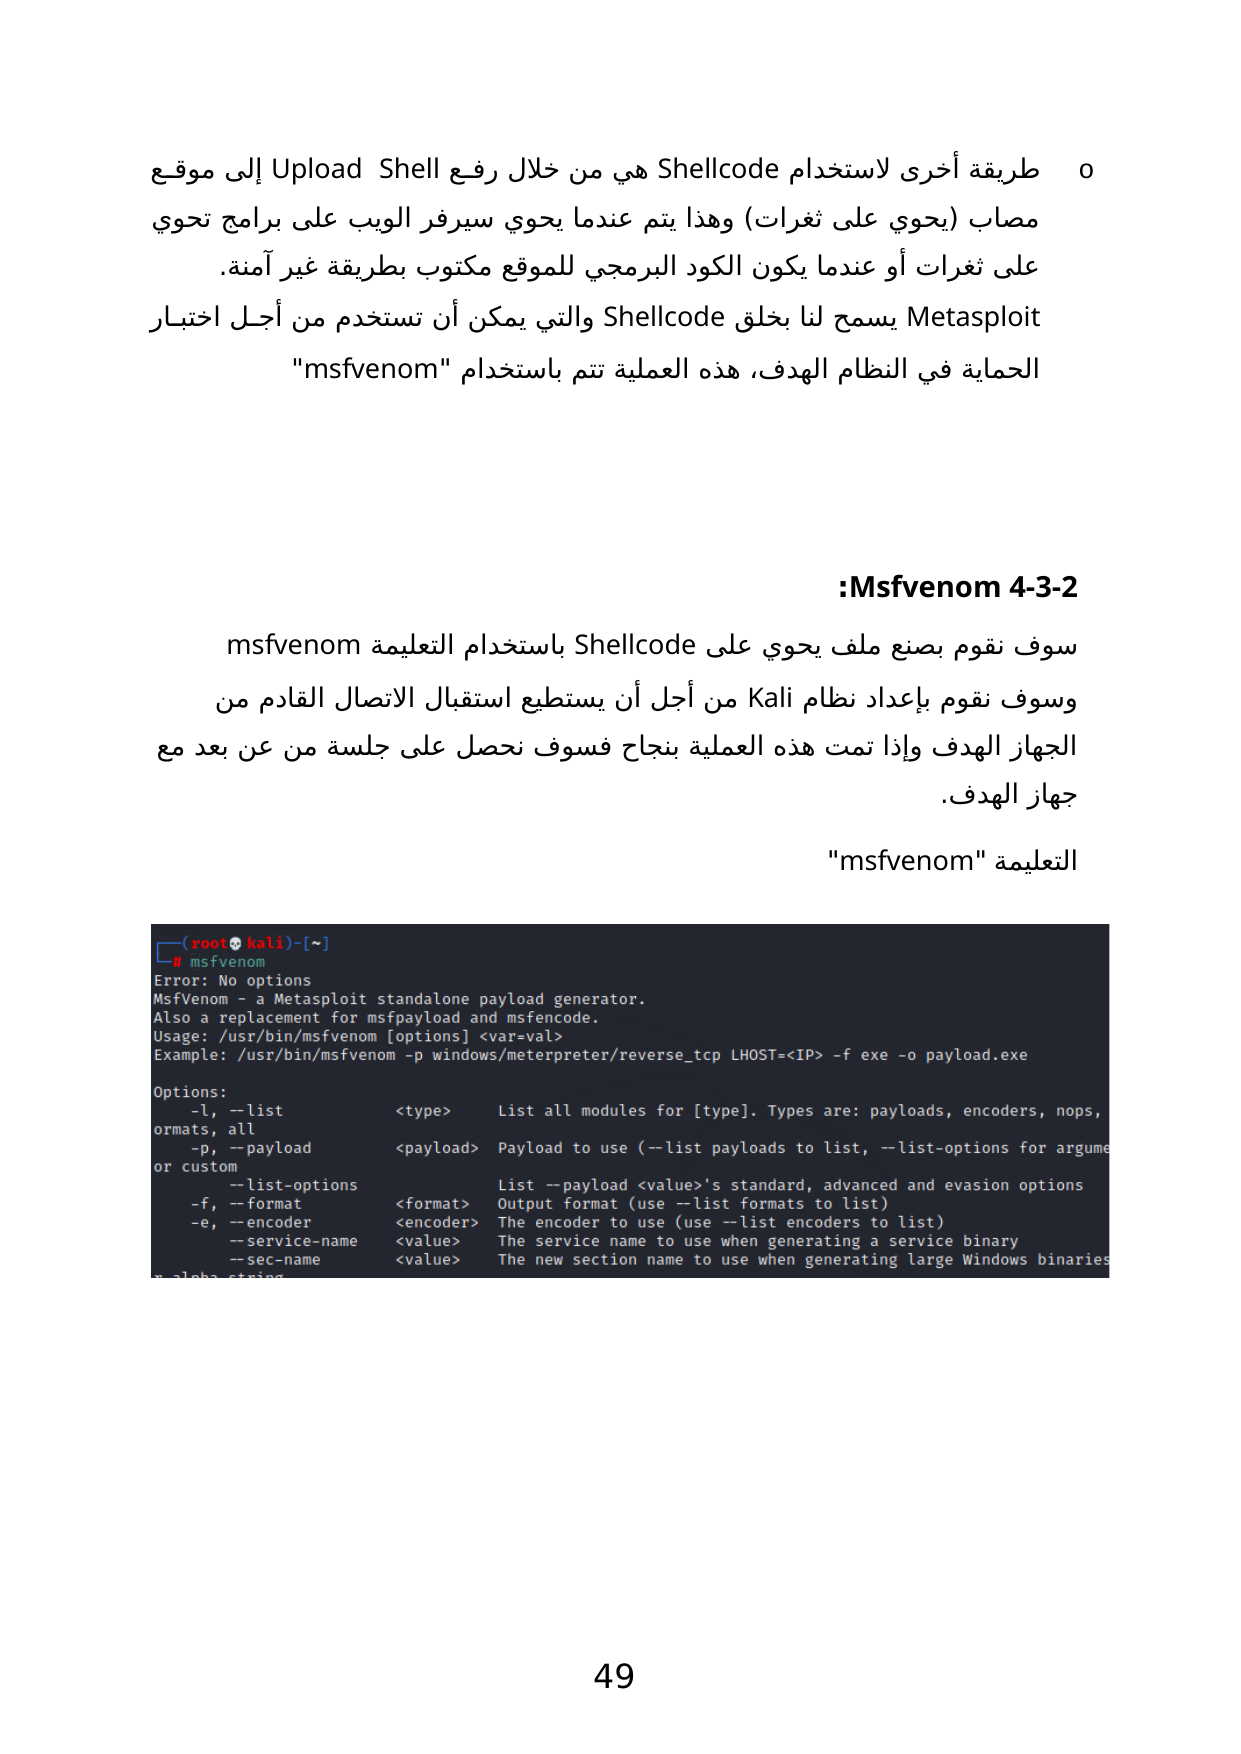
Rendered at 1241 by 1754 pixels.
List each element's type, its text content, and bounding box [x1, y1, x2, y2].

list طريقة أخرى لاستخدام Shellcode هي من خلال رفع Upload Shell إلى موقع مصاب (يحوي على ثغرات) وهذا يتم عندما يحوي سيرفر الويب على برامج تحوي على ثغرات أو عندما يكون الكود البرمجي للموقع مكتوب بطريقة غير آمنة. [150, 150, 1078, 282]
text التعليمة "msfvenom" [150, 842, 1078, 879]
text سوف نقوم بصنع ملف يحوي على Shellcode باستخدام التعليمة msfvenom وسوف نقوم بإعداد نظام Kali من أجل أن يستطيع استقبال الاتصال القادم من الجهاز الهدف وإذا تمت هذه العملية بنجاح فسوف نحصل على جلسة من عن بعد مع جهاز الهدف. [150, 625, 1078, 809]
list Metasploit يسمح لنا بخلق Shellcode والتي يمكن أن تستخدم من أجل اختبار الحماية في النظام الهدف، هذه العملية تتم باستخدام "msfvenom" [150, 297, 1041, 387]
text Msfvenom 4-3-2: [150, 566, 1078, 606]
